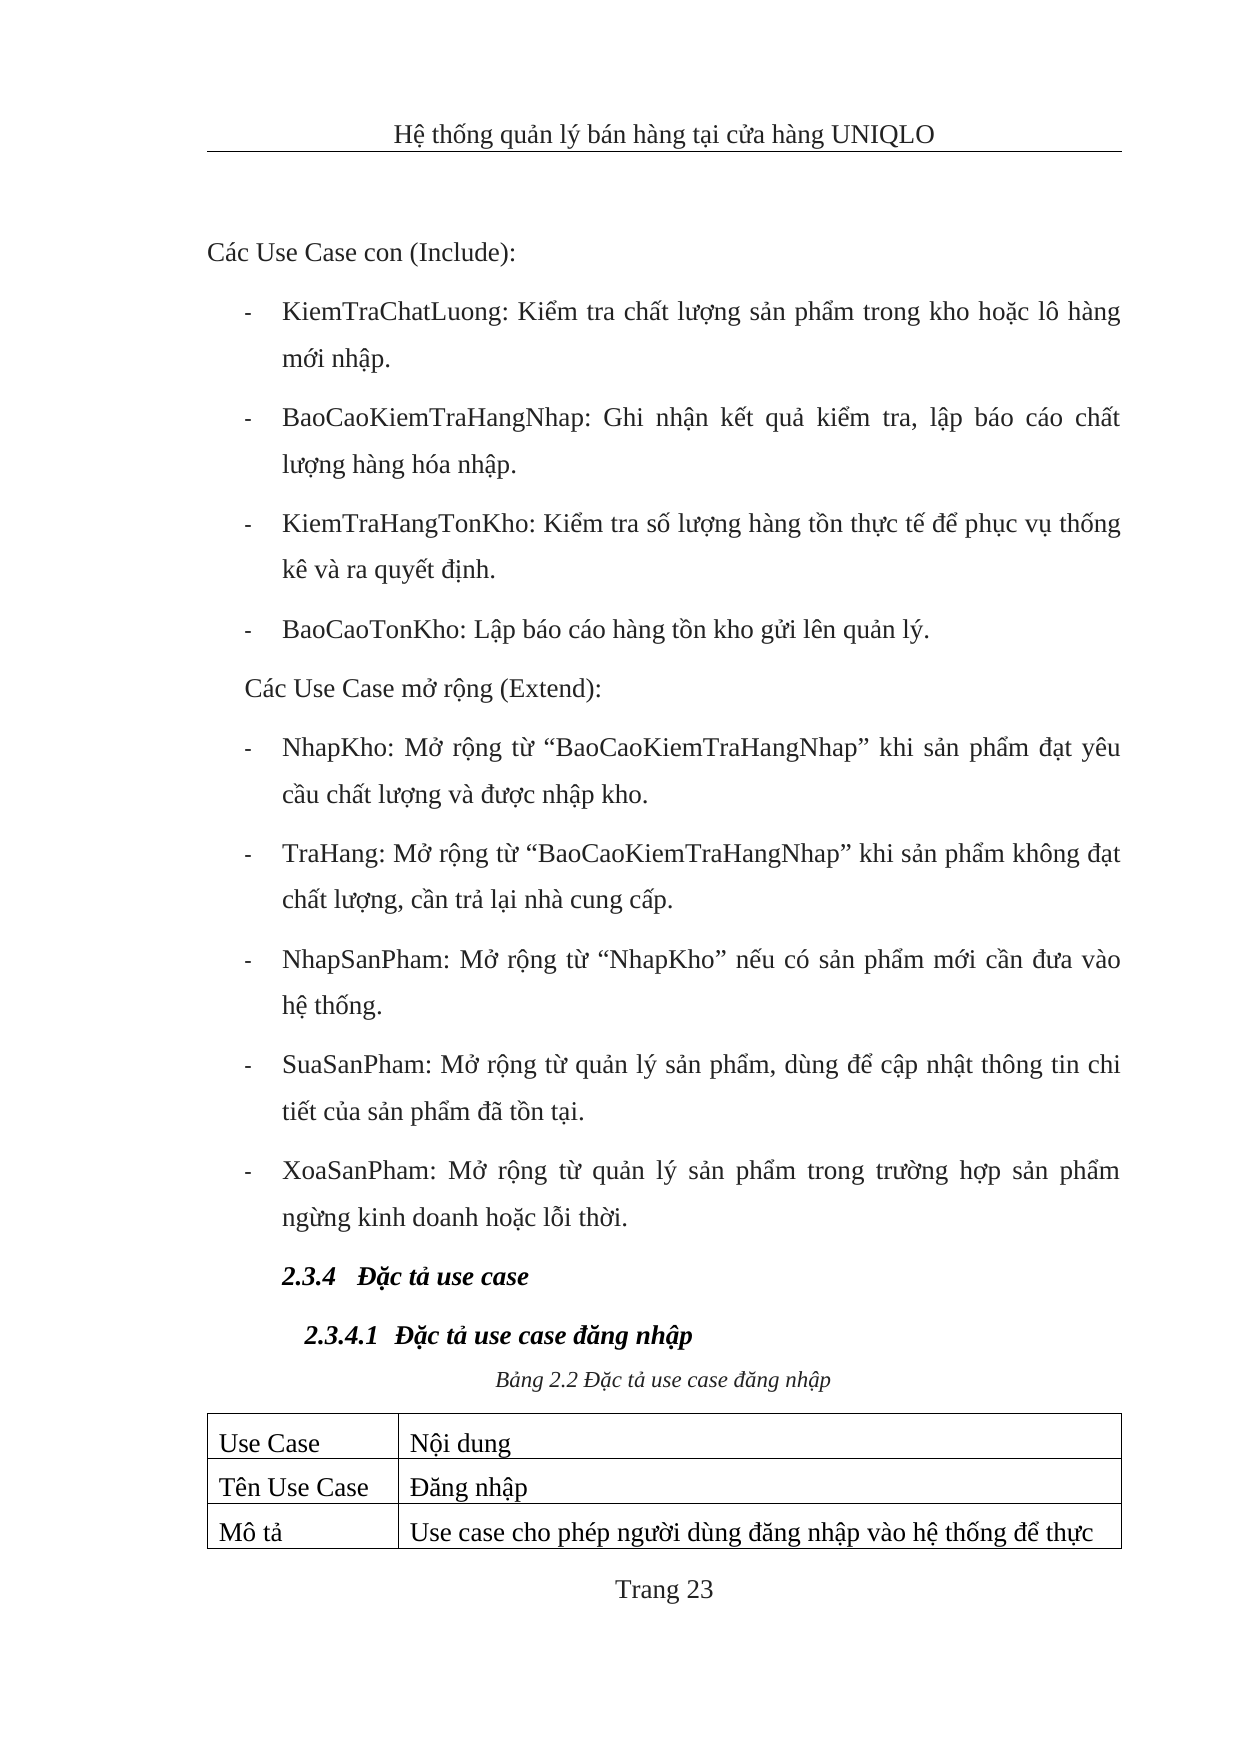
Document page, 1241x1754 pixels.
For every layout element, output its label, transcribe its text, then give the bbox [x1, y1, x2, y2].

text Các Use Case mở rộng (Extend): [244, 672, 1122, 703]
list SuaSanPham: Mở rộng từ quản lý sản phẩm, dùng để cập nhật thông tin chi tiết của sản phẩm đã tồn tại. [244, 1049, 1122, 1126]
list NhapKho: Mở rộng từ “BaoCaoKiemTraHangNhap” khi sản phẩm đạt yêu cầu chất lượng và được nhập kho. [244, 731, 1122, 809]
list BaoCaoKiemTraHangNhap: Ghi nhận kết quả kiểm tra, lập báo cáo chất lượng hàng hóa nhập. [244, 401, 1122, 479]
table_cell Đăng nhập [399, 1459, 1121, 1503]
table_header Use Case [208, 1414, 398, 1458]
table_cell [399, 1504, 1121, 1547]
table_cell Tên Use Case [208, 1459, 398, 1503]
subtitle Đặc tả use case đăng nhập [304, 1319, 1122, 1351]
list BaoCaoTonKho: Lập báo cáo hàng tồn kho gửi lên quản lý. [244, 613, 1122, 644]
list NhapSanPham: Mở rộng từ “NhapKho” nếu có sản phẩm mới cần đưa vào hệ thống. [244, 943, 1122, 1021]
table_cell Mô tả [208, 1504, 398, 1547]
list KiemTraHangTonKho: Kiểm tra số lượng hàng tồn thực tế để phục vụ thống kê và ra quyết định. [244, 507, 1122, 585]
text Các Use Case con (Include): [207, 236, 1122, 267]
list TraHang: Mở rộng từ “BaoCaoKiemTraHangNhap” khi sản phẩm không đạt chất lượng, cần trả lại nhà cung cấp. [244, 837, 1122, 915]
list XoaSanPham: Mở rộng từ quản lý sản phẩm trong trường hợp sản phẩm ngừng kinh doanh hoặc lỗi thời. [244, 1154, 1122, 1232]
subtitle Đặc tả use case [282, 1260, 1122, 1291]
text Bảng 2.2 Đặc tả use case đăng nhập [207, 1366, 1122, 1392]
table_header Nội dung [399, 1414, 1121, 1458]
list KiemTraChatLuong: Kiểm tra chất lượng sản phẩm trong kho hoặc lô hàng mới nhập. [244, 295, 1122, 373]
